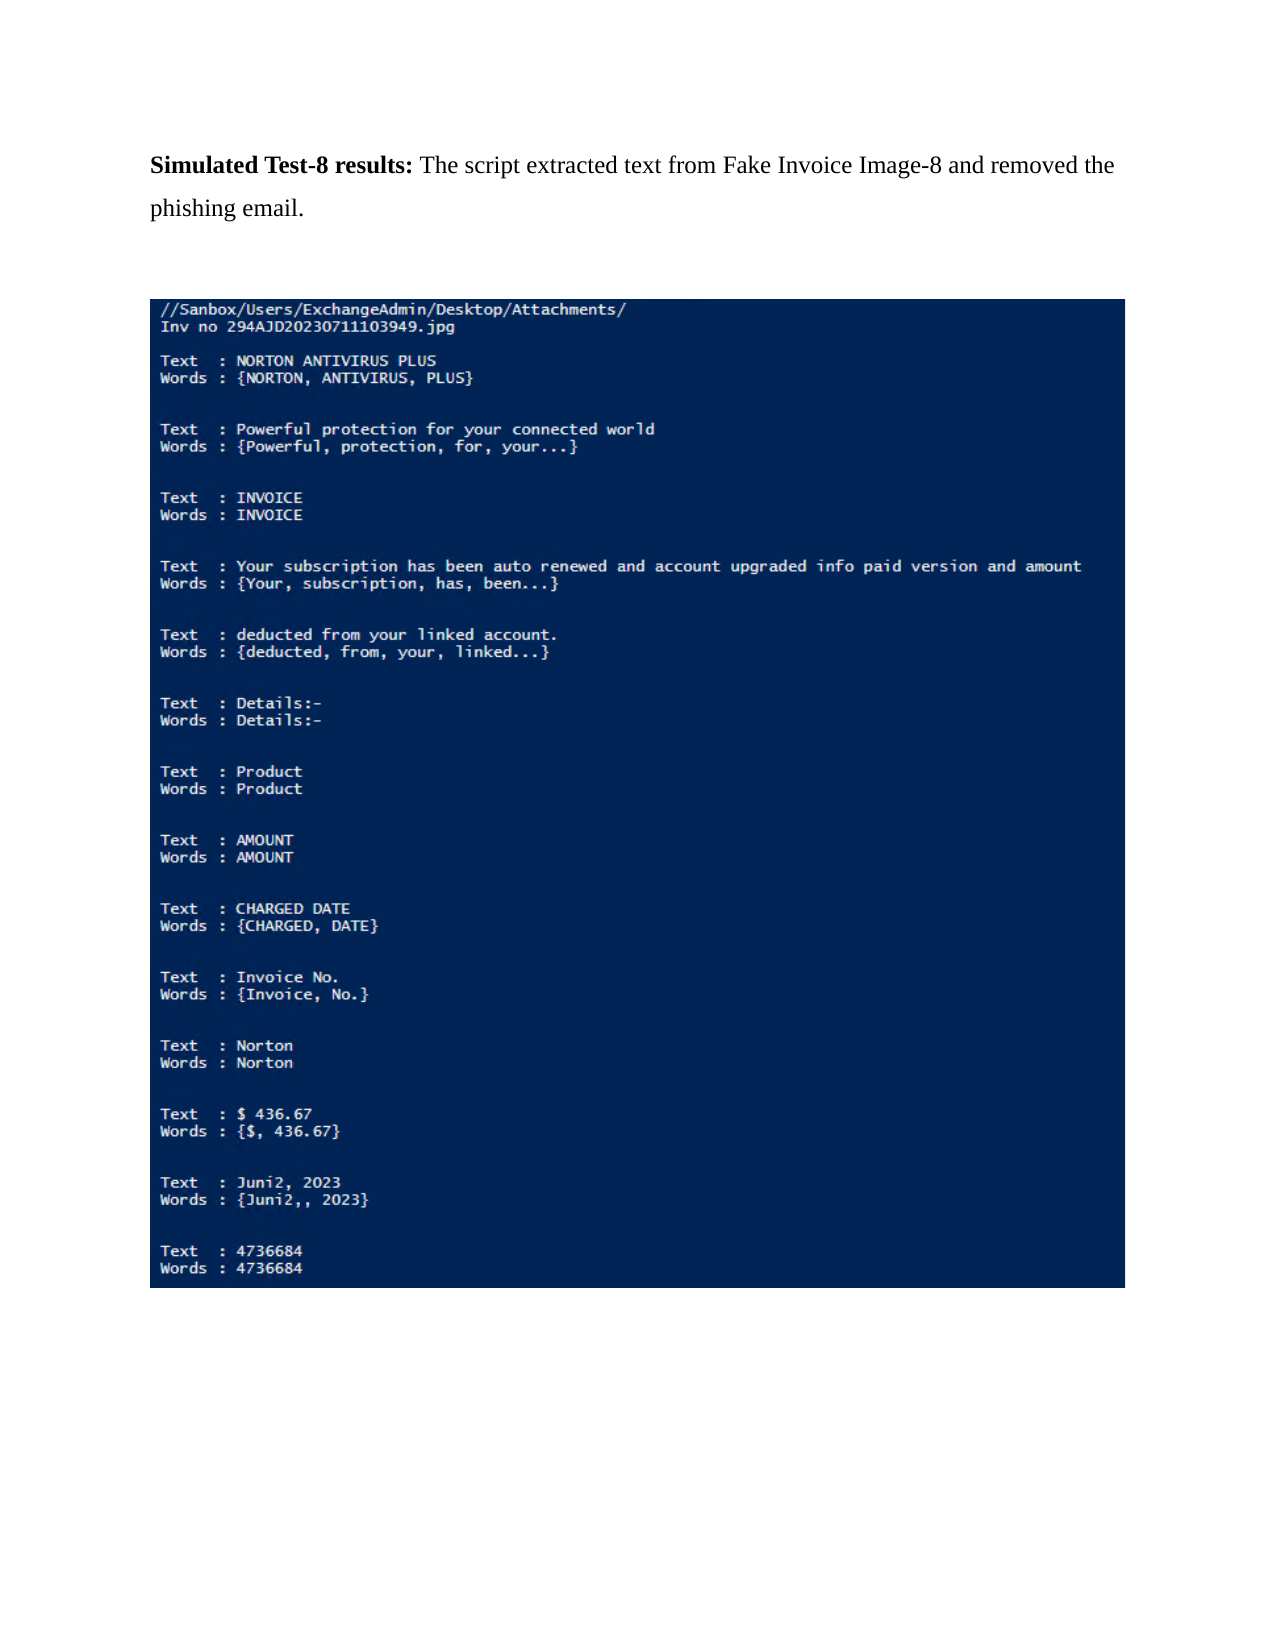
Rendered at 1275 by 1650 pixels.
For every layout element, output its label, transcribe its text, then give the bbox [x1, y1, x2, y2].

picture [150, 299, 1125, 1288]
text Simulated Test-8 results: The script extracted text from Fake Invoice Image-8 and removed the phishing email. [150, 150, 1125, 222]
